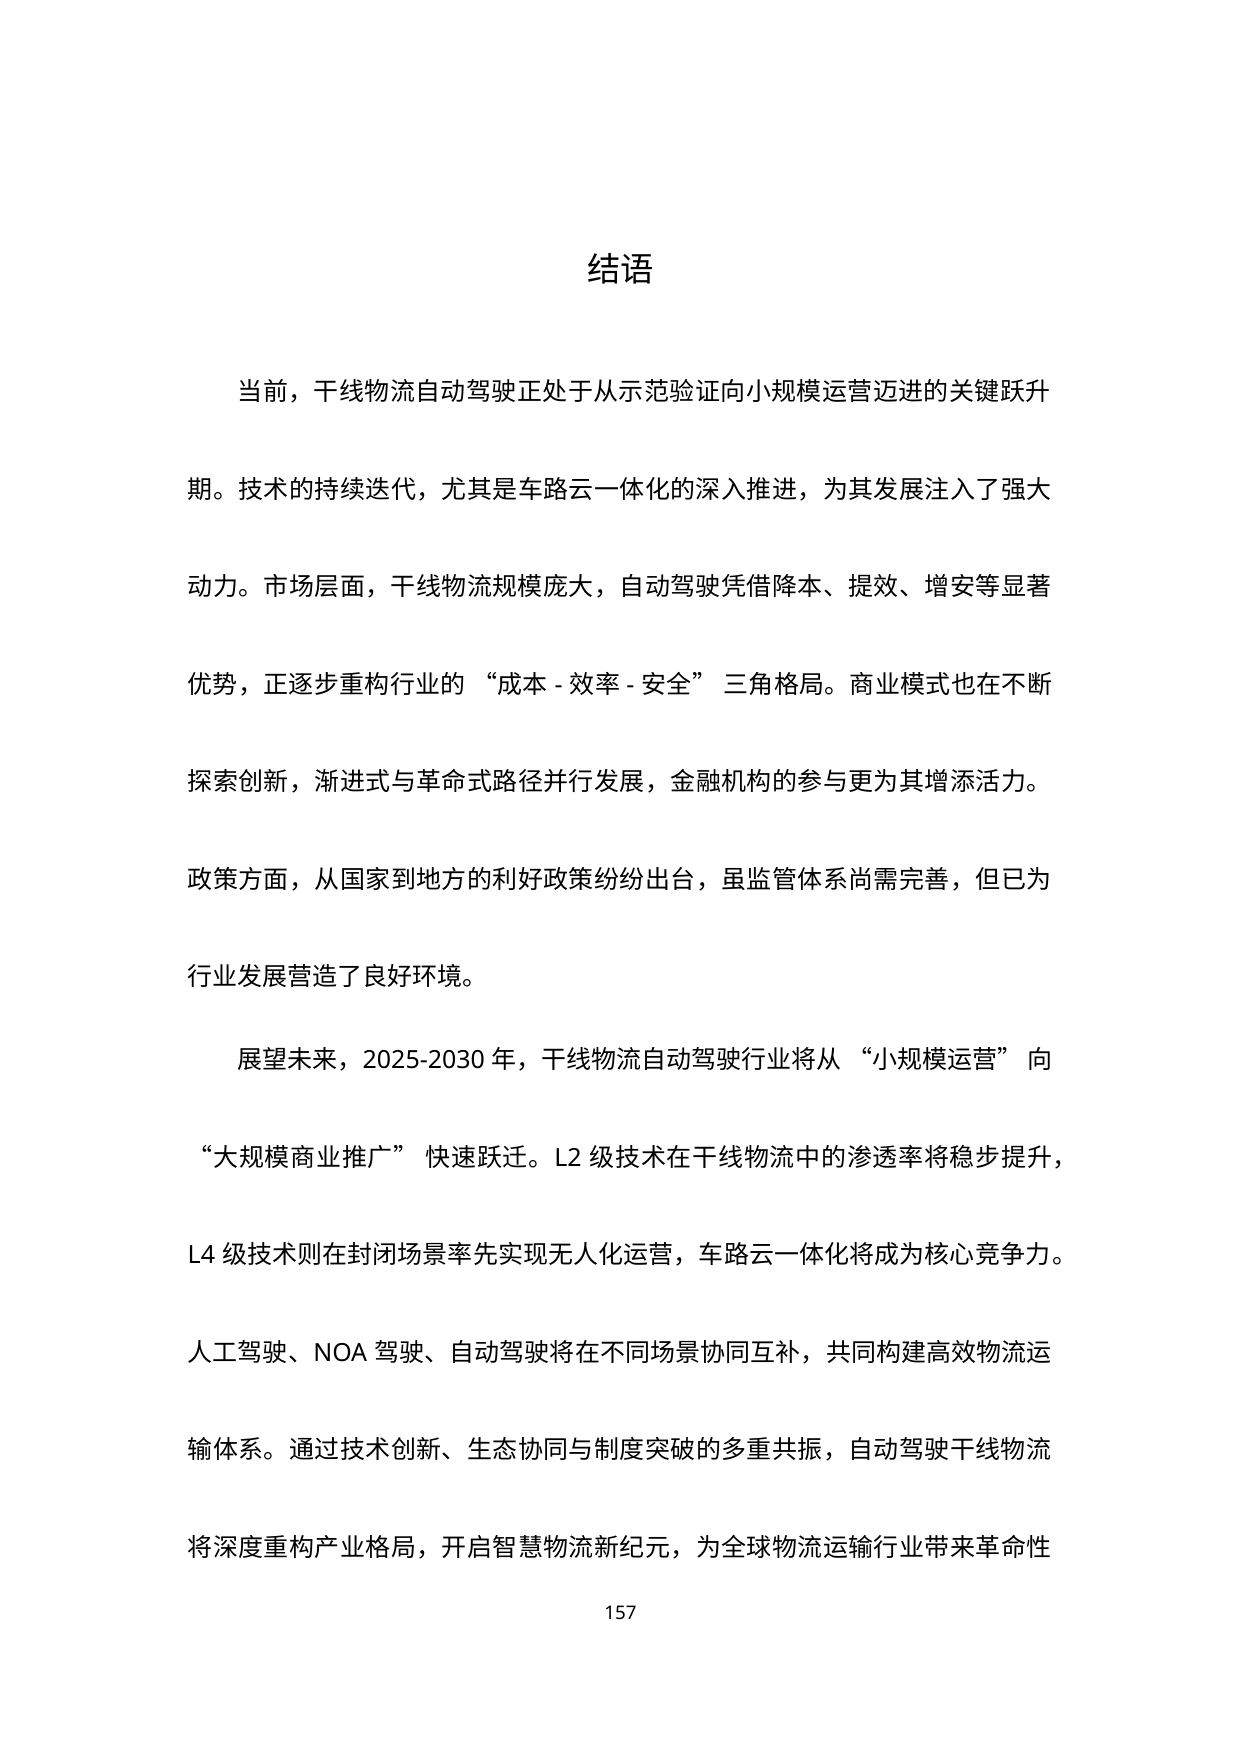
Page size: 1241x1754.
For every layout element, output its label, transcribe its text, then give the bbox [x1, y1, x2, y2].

subtitle 结语 [187, 235, 1053, 300]
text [187, 1025, 1053, 1578]
text 当前，干线物流自动驾驶正处于从示范验证向小规模运营迈进的关键跃升期。技术的持续迭代，尤其是车路云一体化的深入推进，为其发展注入了强大动力。市场层面，干线物流规模庞大，自动驾驶凭借降本、提效、增安等显著优势，正逐步重构行业的 “成本 - 效率 - 安全” 三角格局。商业模式也在不断探索创新，渐进式与革命式路径并行发展，金融机构的参与更为其增添活力。政策方面，从国家到地方的利好政策纷纷出台，虽监管体系尚需完善，但已为行业发展营造了良好环境。 [187, 357, 1053, 1007]
